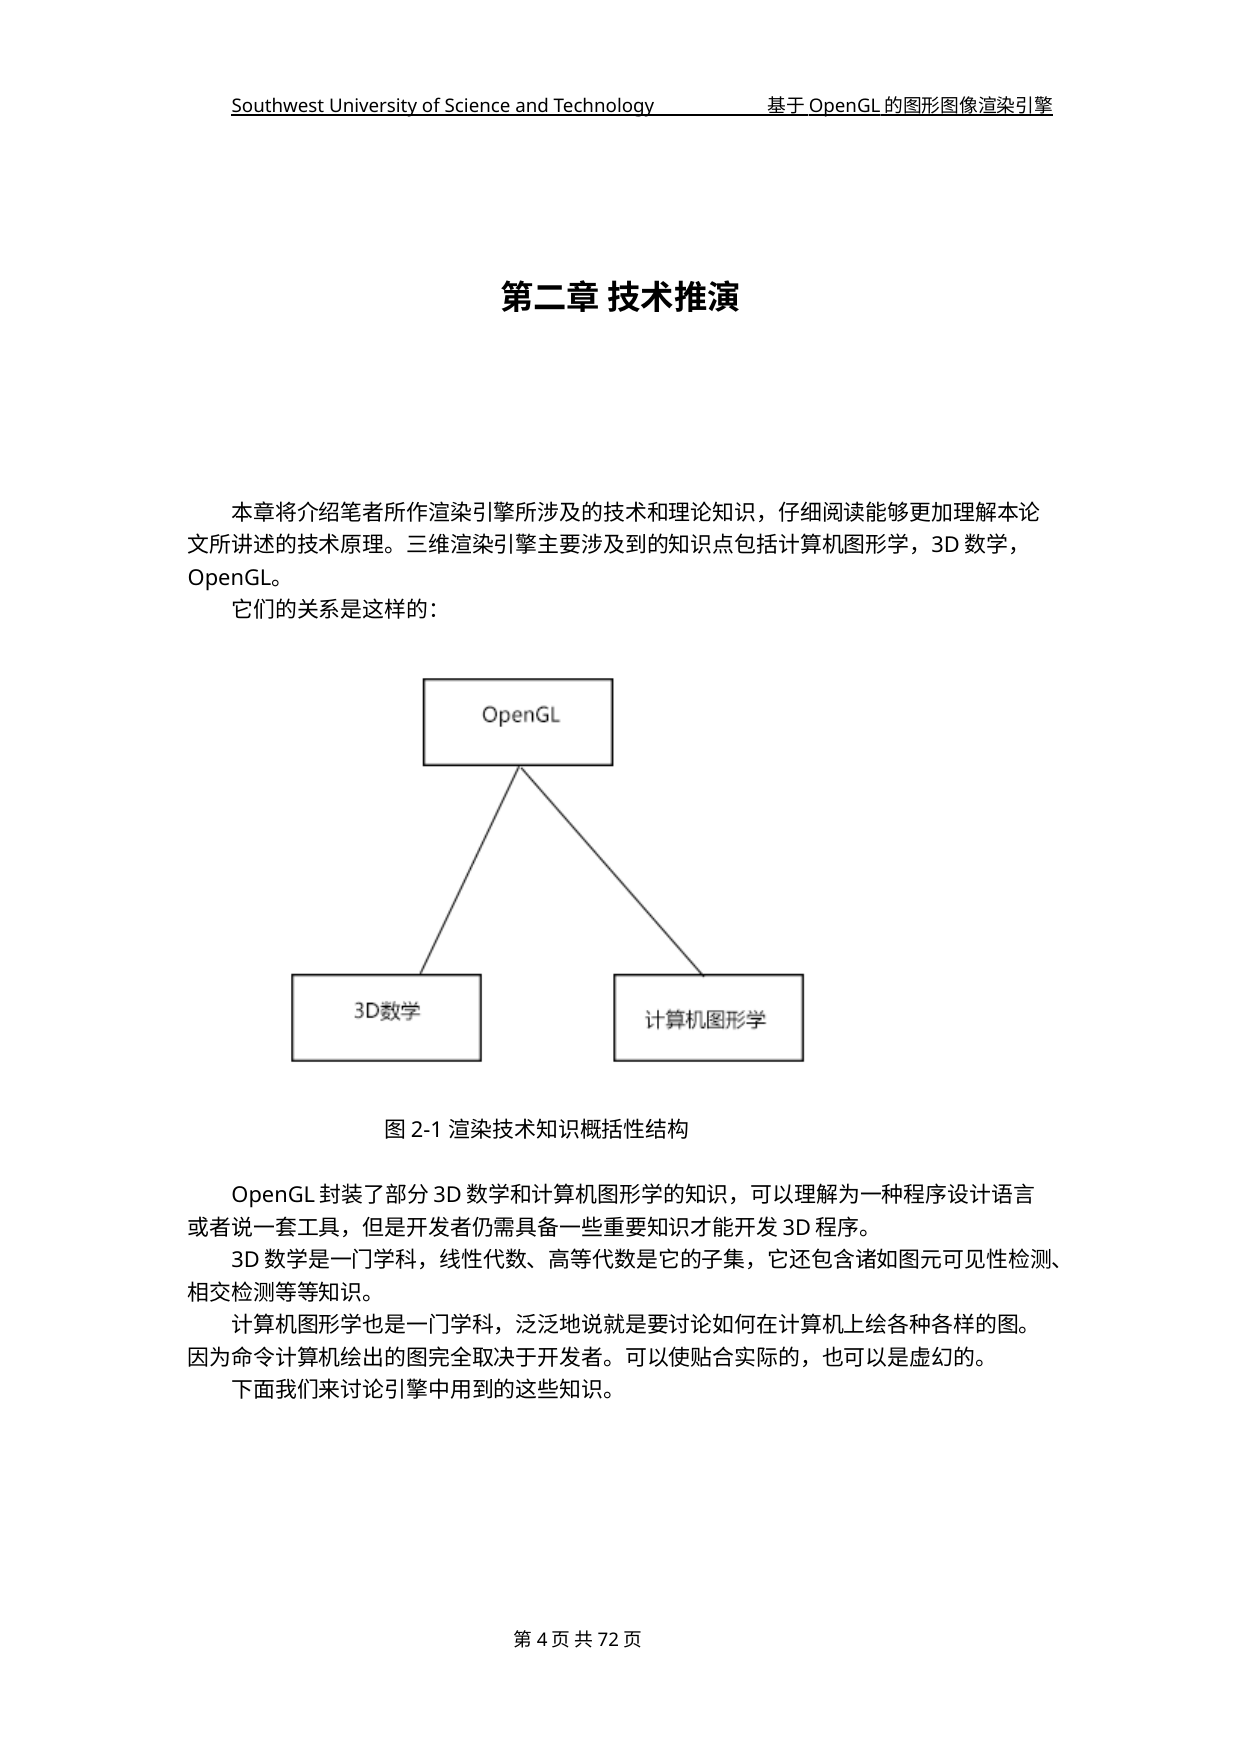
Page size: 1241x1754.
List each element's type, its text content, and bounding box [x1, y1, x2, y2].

text 它们的关系是这样的： [187, 592, 1053, 624]
text 3D数学是一门学科，线性代数、高等代数是它的子集，它还包含诸如图元可见性检测、相交检测等等知识。 [187, 1242, 1053, 1307]
text 下面我们来讨论引擎中用到的这些知识。 [187, 1372, 1053, 1404]
text OpenGL封装了部分3D数学和计算机图形学的知识，可以理解为一种程序设计语言或者说一套工具，但是开发者仍需具备一些重要知识才能开发3D程序。 [187, 1177, 1053, 1242]
picture [231, 630, 839, 1106]
text 图2-1 渲染技术知识概括性结构 [187, 1112, 1053, 1144]
text 本章将介绍笔者所作渲染引擎所涉及的技术和理论知识，仔细阅读能够更加理解本论文所讲述的技术原理。三维渲染引擎主要涉及到的知识点包括计算机图形学，3D数学，OpenGL。 [187, 494, 1053, 592]
text 计算机图形学也是一门学科，泛泛地说就是要讨论如何在计算机上绘各种各样的图。因为命令计算机绘出的图完全取决于开发者。可以使贴合实际的，也可以是虚幻的。 [187, 1307, 1053, 1372]
subtitle 技术推演 [187, 262, 1053, 327]
